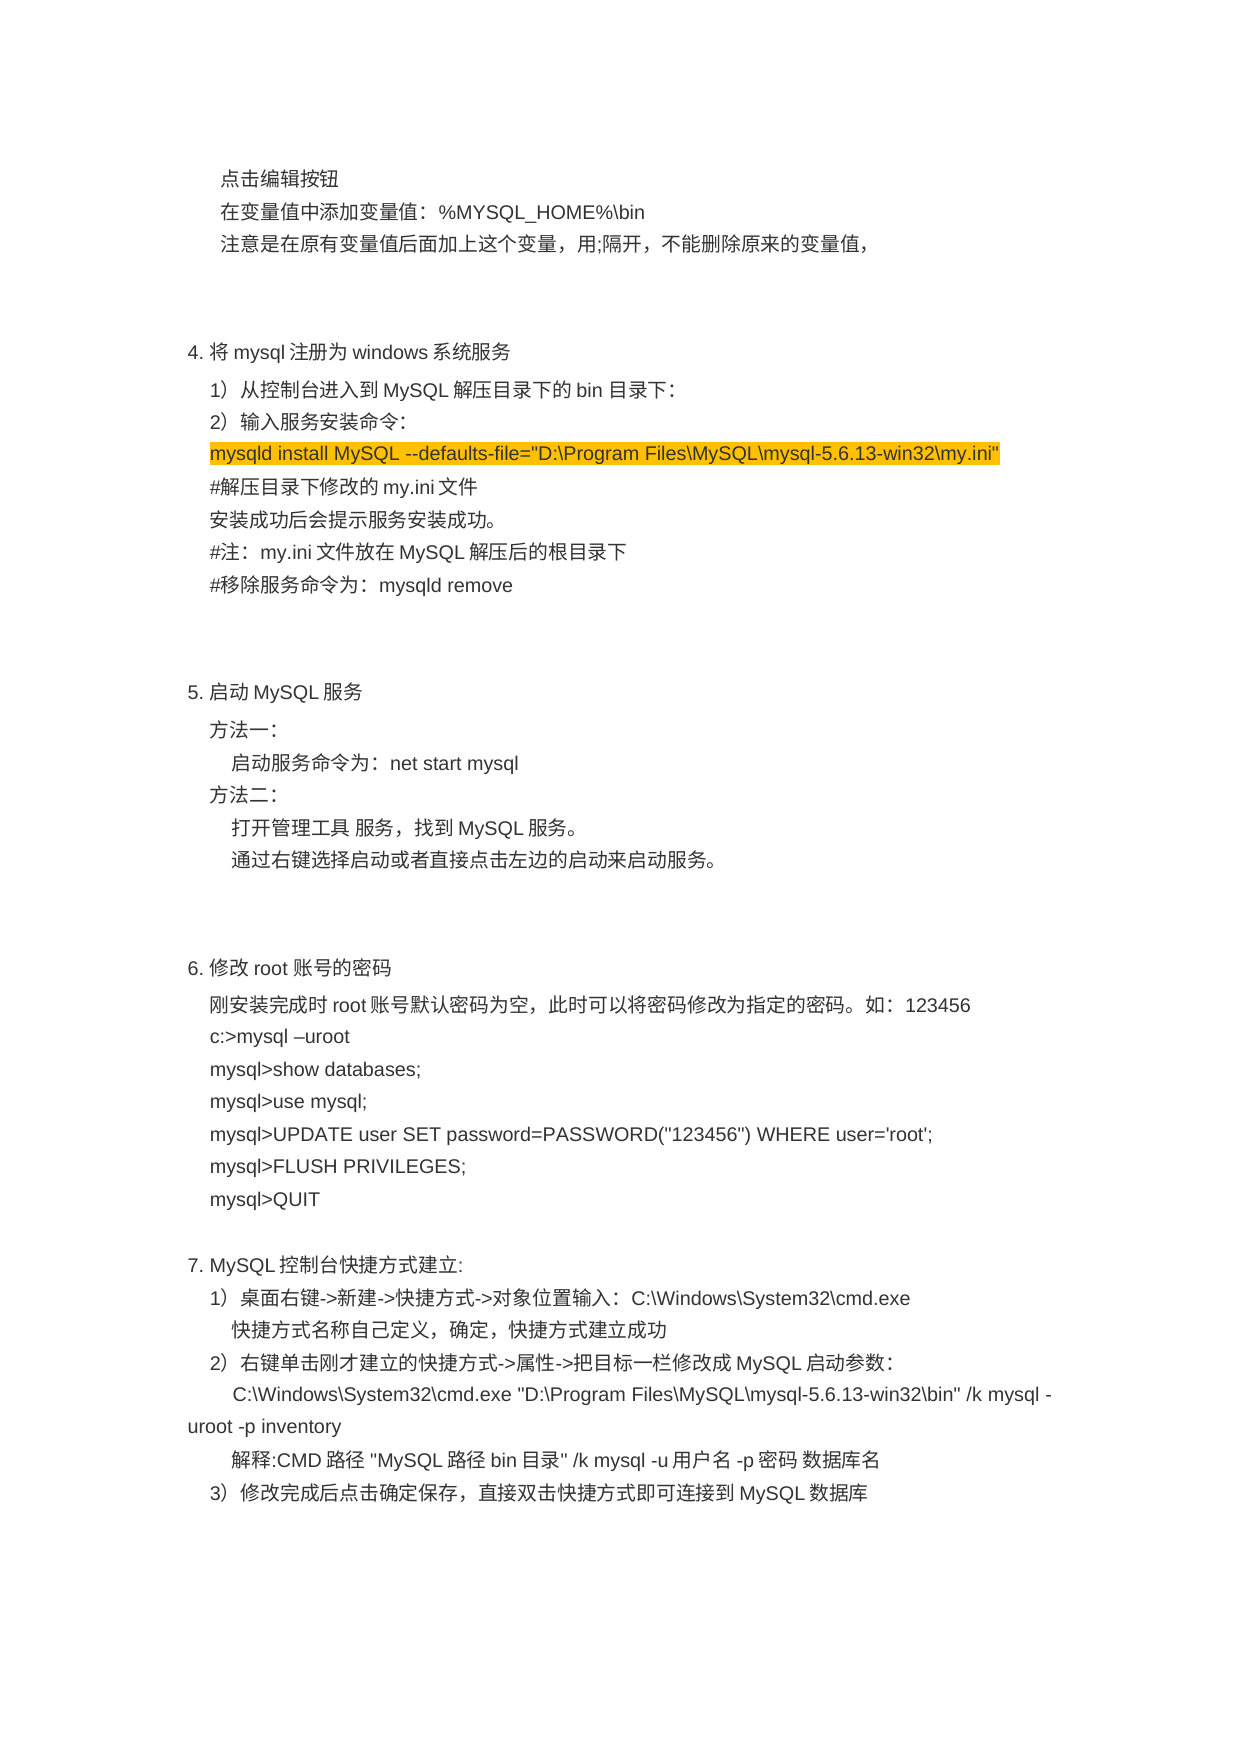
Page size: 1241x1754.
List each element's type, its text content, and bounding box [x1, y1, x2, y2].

text 方法一： 启动服务命令为：net start mysql 方法二： 打开管理工具 服务，找到MySQL服务。 通过右键选择启动或者直接点击左边的启动来启动服务。 [187, 713, 1053, 908]
text 1）从控制台进入到MySQL解压目录下的 bin 目录下： 2）输入服务安装命令： mysqld install MySQL --defaults-file="D:\Program Files\MySQL\mysql-5.6.13-win32\my.ini" #解压目录下修改的my.ini文件 安装成功后会提示服务安装成功。 #注：my.ini文件放在MySQL解压后的根目录下 #移除服务命令为：mysqld remove [187, 372, 1053, 632]
text 5. 启动MySQL服务 [187, 675, 1053, 707]
text 4. 将mysql注册为windows系统服务 [187, 335, 1053, 367]
text 6. 修改 root 账号的密码 [187, 950, 1053, 983]
text 刚安装完成时root账号默认密码为空，此时可以将密码修改为指定的密码。如：123456 c:>mysql –uroot mysql>show databases; mysql>use mysql; mysql>UPDATE user SET password=PASSWORD("123456") WHERE user='root'; mysql>FLUSH PRIVILEGES; mysql>QUIT 7. MySQL控制台快捷方式建立: 1）桌面右键->新建->快捷方式->对象位置输入：C:\Windows\System32\cmd.exe 快捷方式名称自己定义，确定，快捷方式建立成功 2）右键单击刚才建立的快捷方式->属性->把目标一栏修改成MySQL启动参数： C:\Windows\System32\cmd.exe "D:\Program Files\MySQL\mysql-5.6.13-win32\bin" /k mysql -uroot -p inventory 解释:CMD路径 "MySQL路径bin目录" /k mysql -u用户名 -p密码 数据库名 3）修改完成后点击确定保存，直接双击快捷方式即可连接到MySQL数据库 [187, 988, 1053, 1508]
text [187, 162, 1053, 292]
